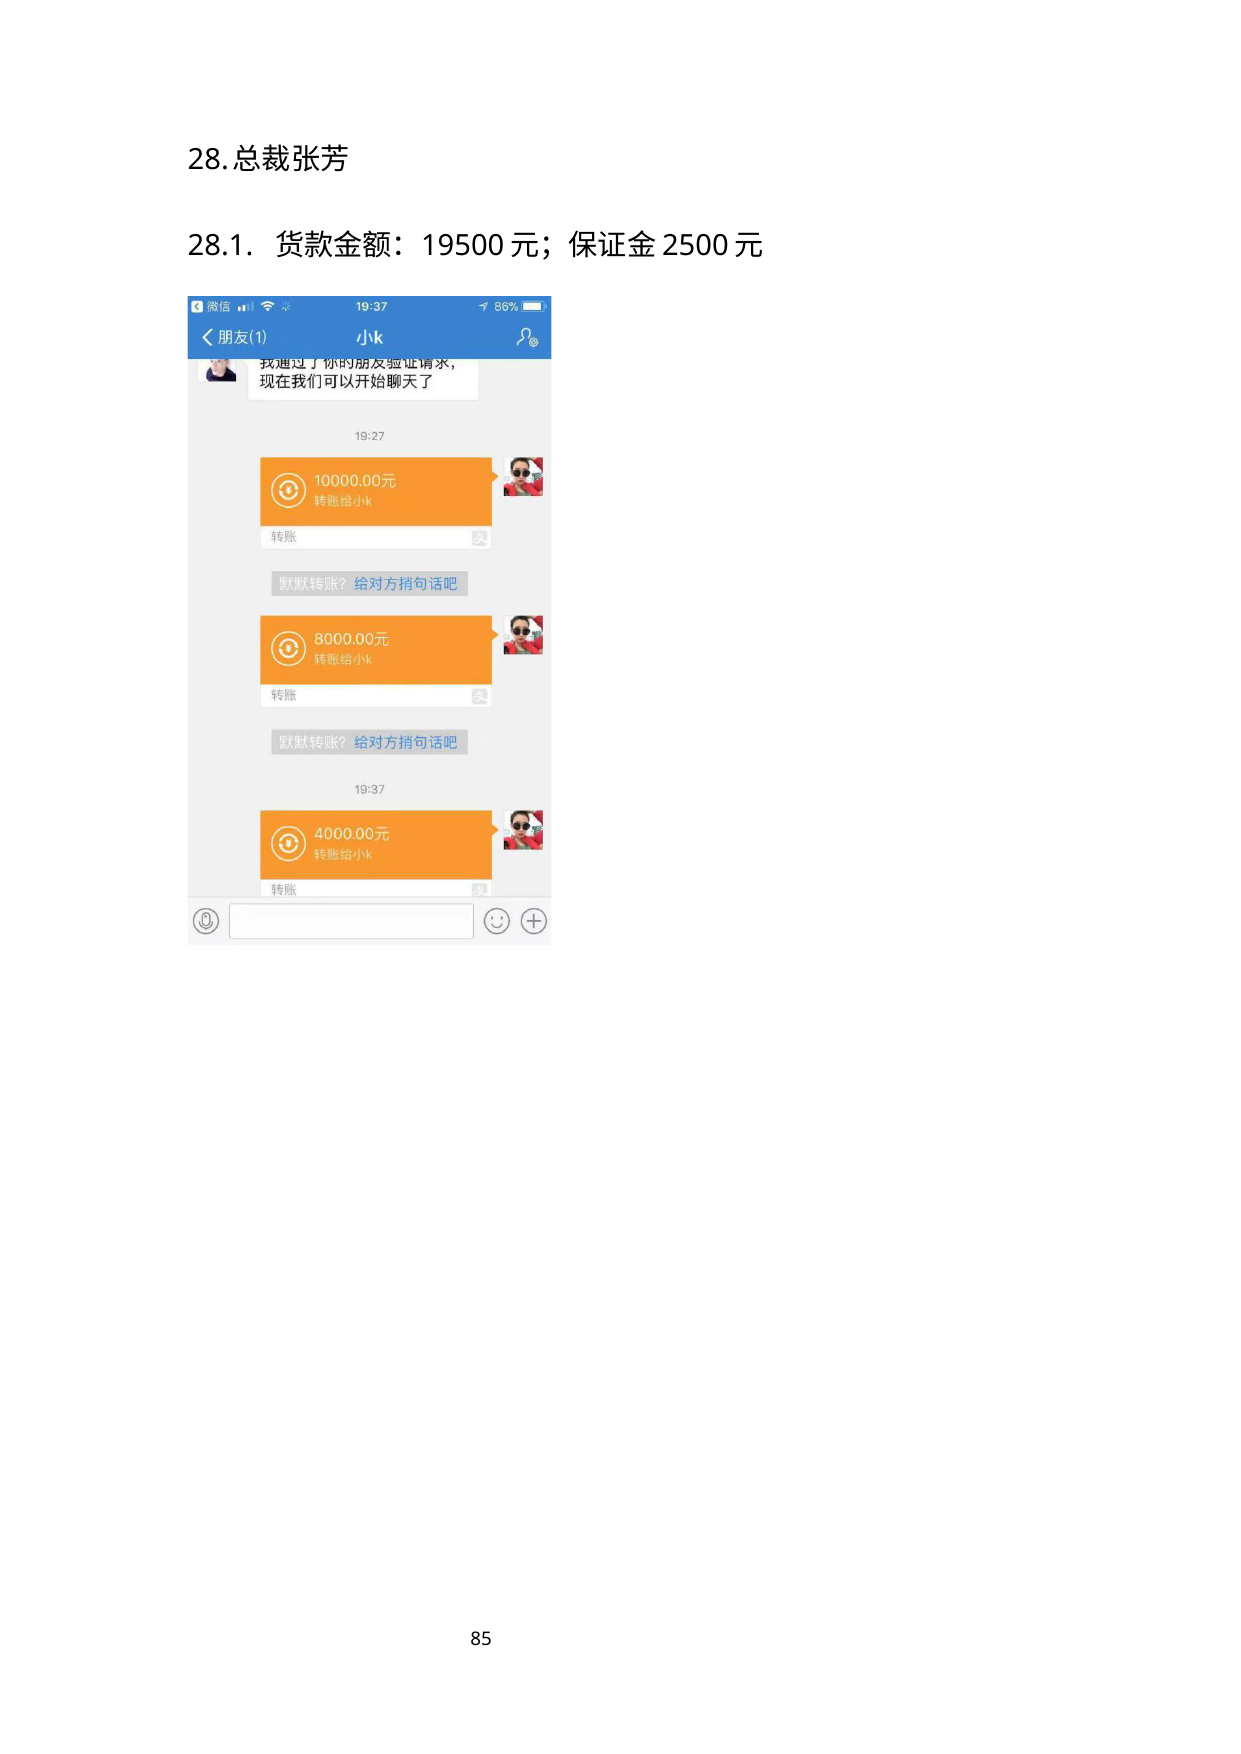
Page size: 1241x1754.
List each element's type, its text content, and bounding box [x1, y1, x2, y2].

subtitle 总裁张芳 [187, 124, 1053, 189]
subtitle 货款金额：19500元；保证金2500元 [187, 210, 1053, 275]
picture [187, 296, 552, 945]
